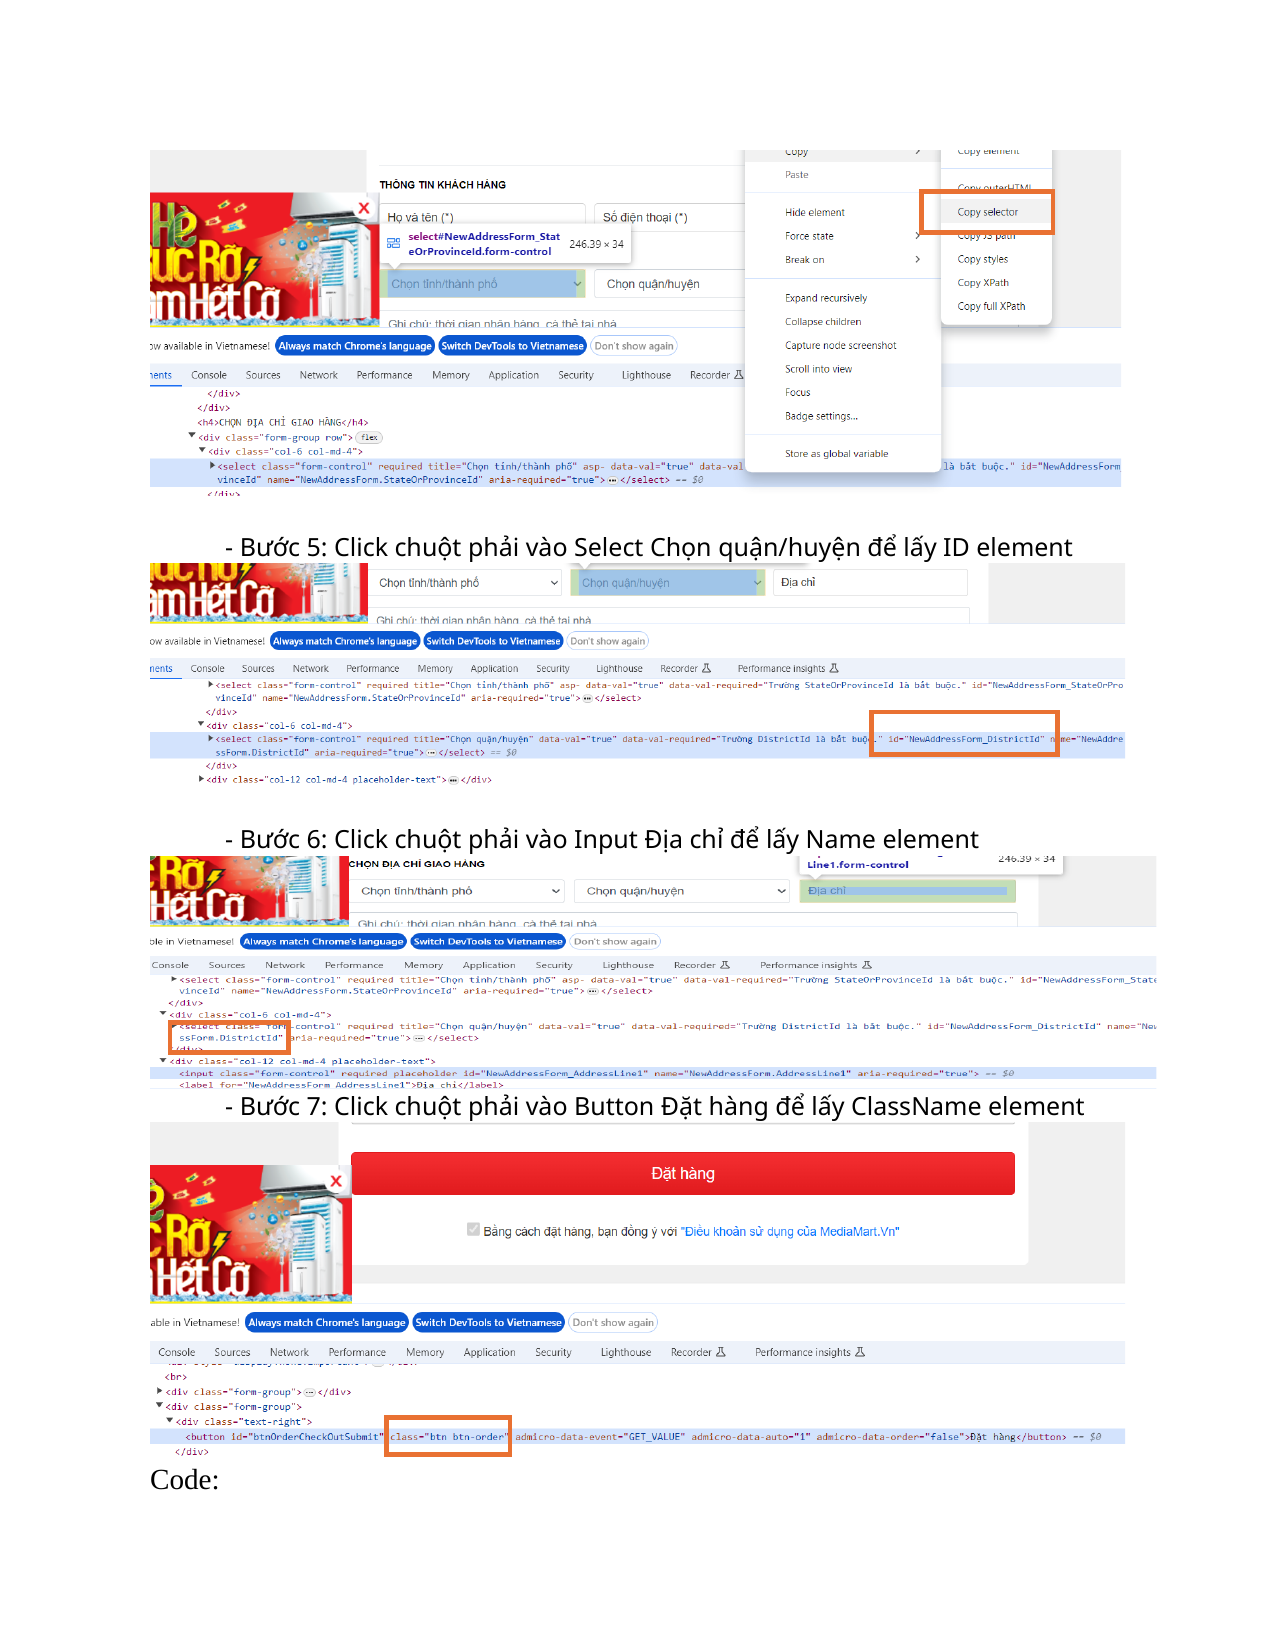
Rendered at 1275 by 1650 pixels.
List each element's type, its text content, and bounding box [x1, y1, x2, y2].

picture [150, 856, 1157, 1089]
text - Bước 6: Click chuột phải vào Input Địa chỉ để lấy Name element [150, 822, 1125, 856]
picture [150, 150, 1122, 496]
picture [150, 1122, 1125, 1462]
picture [150, 563, 1125, 788]
text - Bước 5: Click chuột phải vào Select Chọn quận/huyện để lấy ID element [150, 530, 1125, 563]
text Code: [150, 1462, 1125, 1495]
text - Bước 7: Click chuột phải vào Button Đặt hàng để lấy ClassName element [150, 1089, 1125, 1122]
